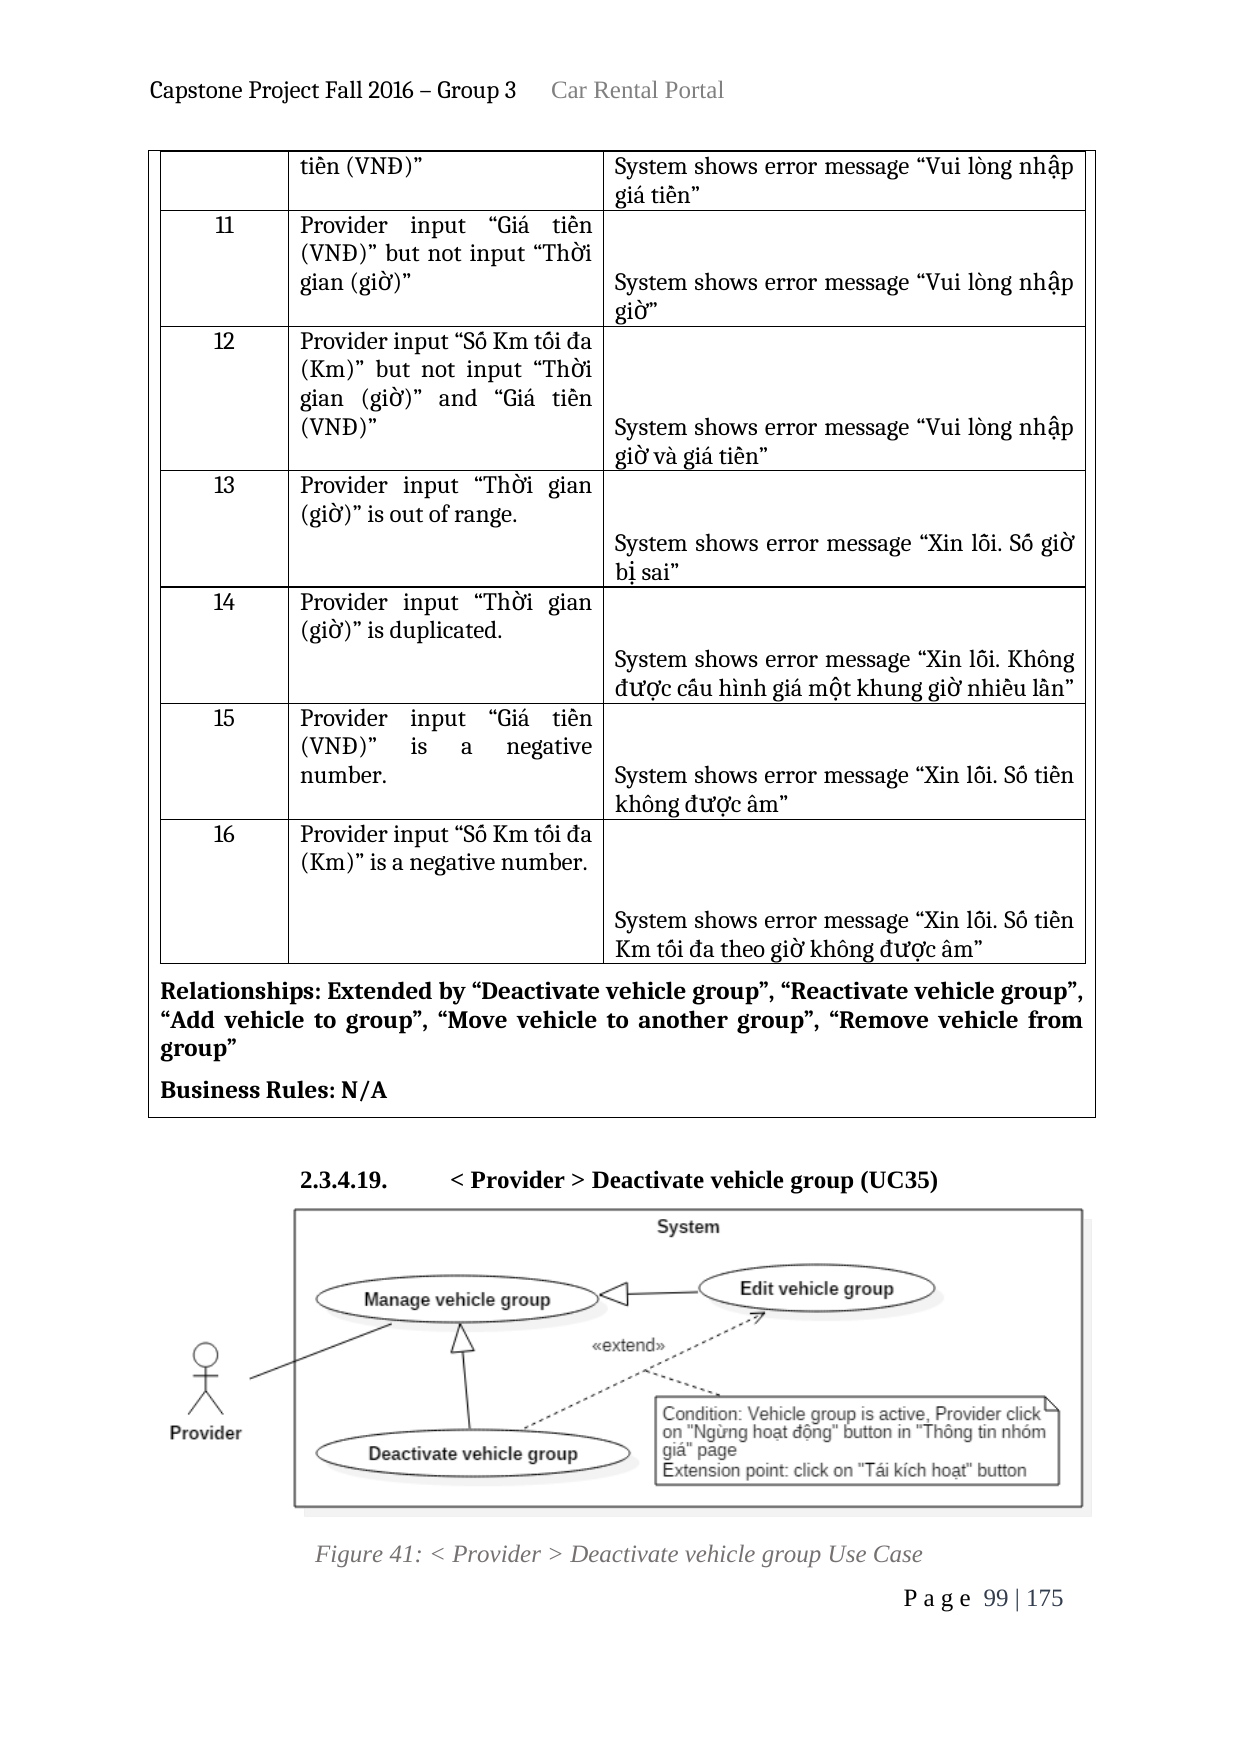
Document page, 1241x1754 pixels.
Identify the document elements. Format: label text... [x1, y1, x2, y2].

text Figure 41: < Provider > Deactivate vehicle group Use Case [150, 1539, 1090, 1568]
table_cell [149, 151, 1095, 1117]
picture [150, 1196, 1097, 1521]
subtitle < Provider > Deactivate vehicle group (UC35) [300, 1166, 1090, 1194]
